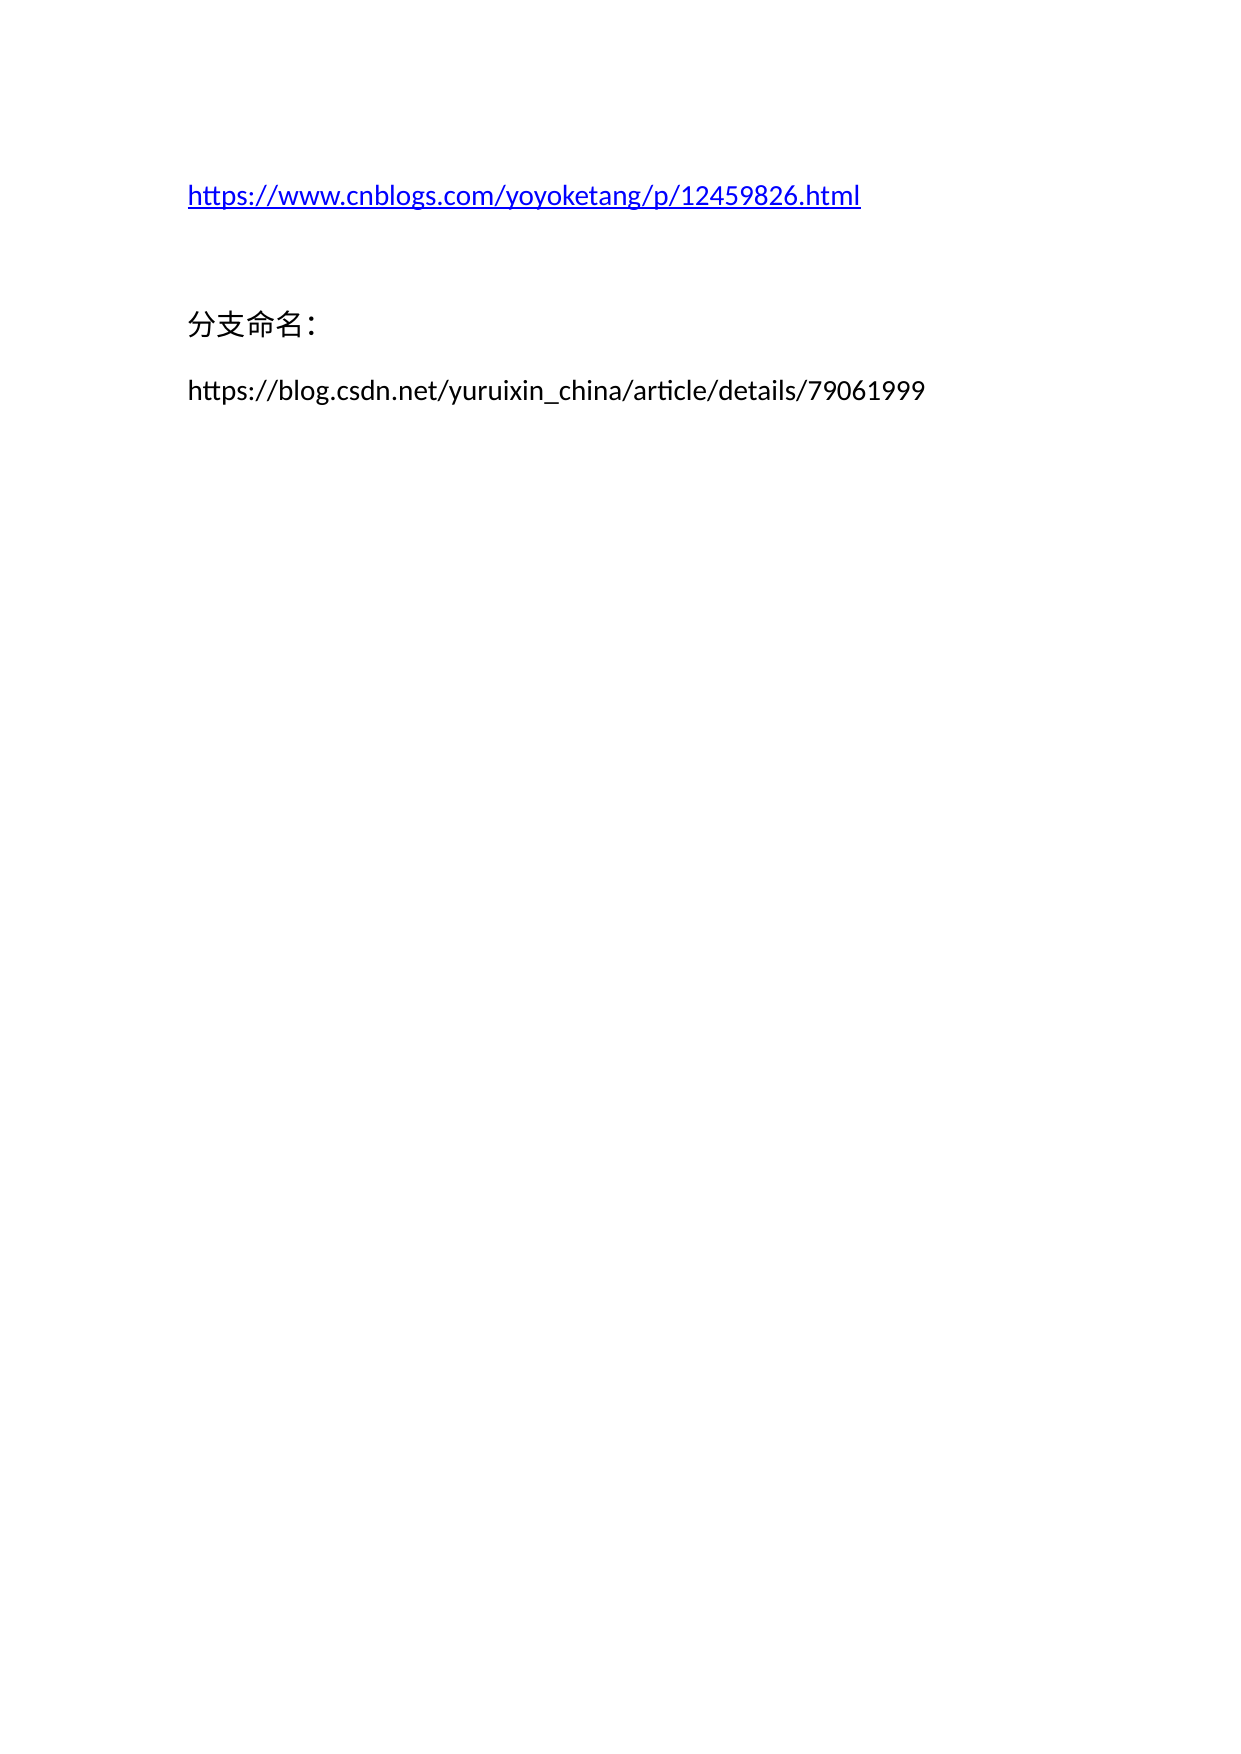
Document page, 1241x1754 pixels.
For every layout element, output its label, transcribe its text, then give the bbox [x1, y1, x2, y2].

list 分支命名： [187, 292, 1053, 357]
list https://blog.csdn.net/yuruixin_china/article/details/79061999 [187, 357, 1053, 422]
list https://www.cnblogs.com/yoyoketang/p/12459826.html [187, 162, 1053, 227]
